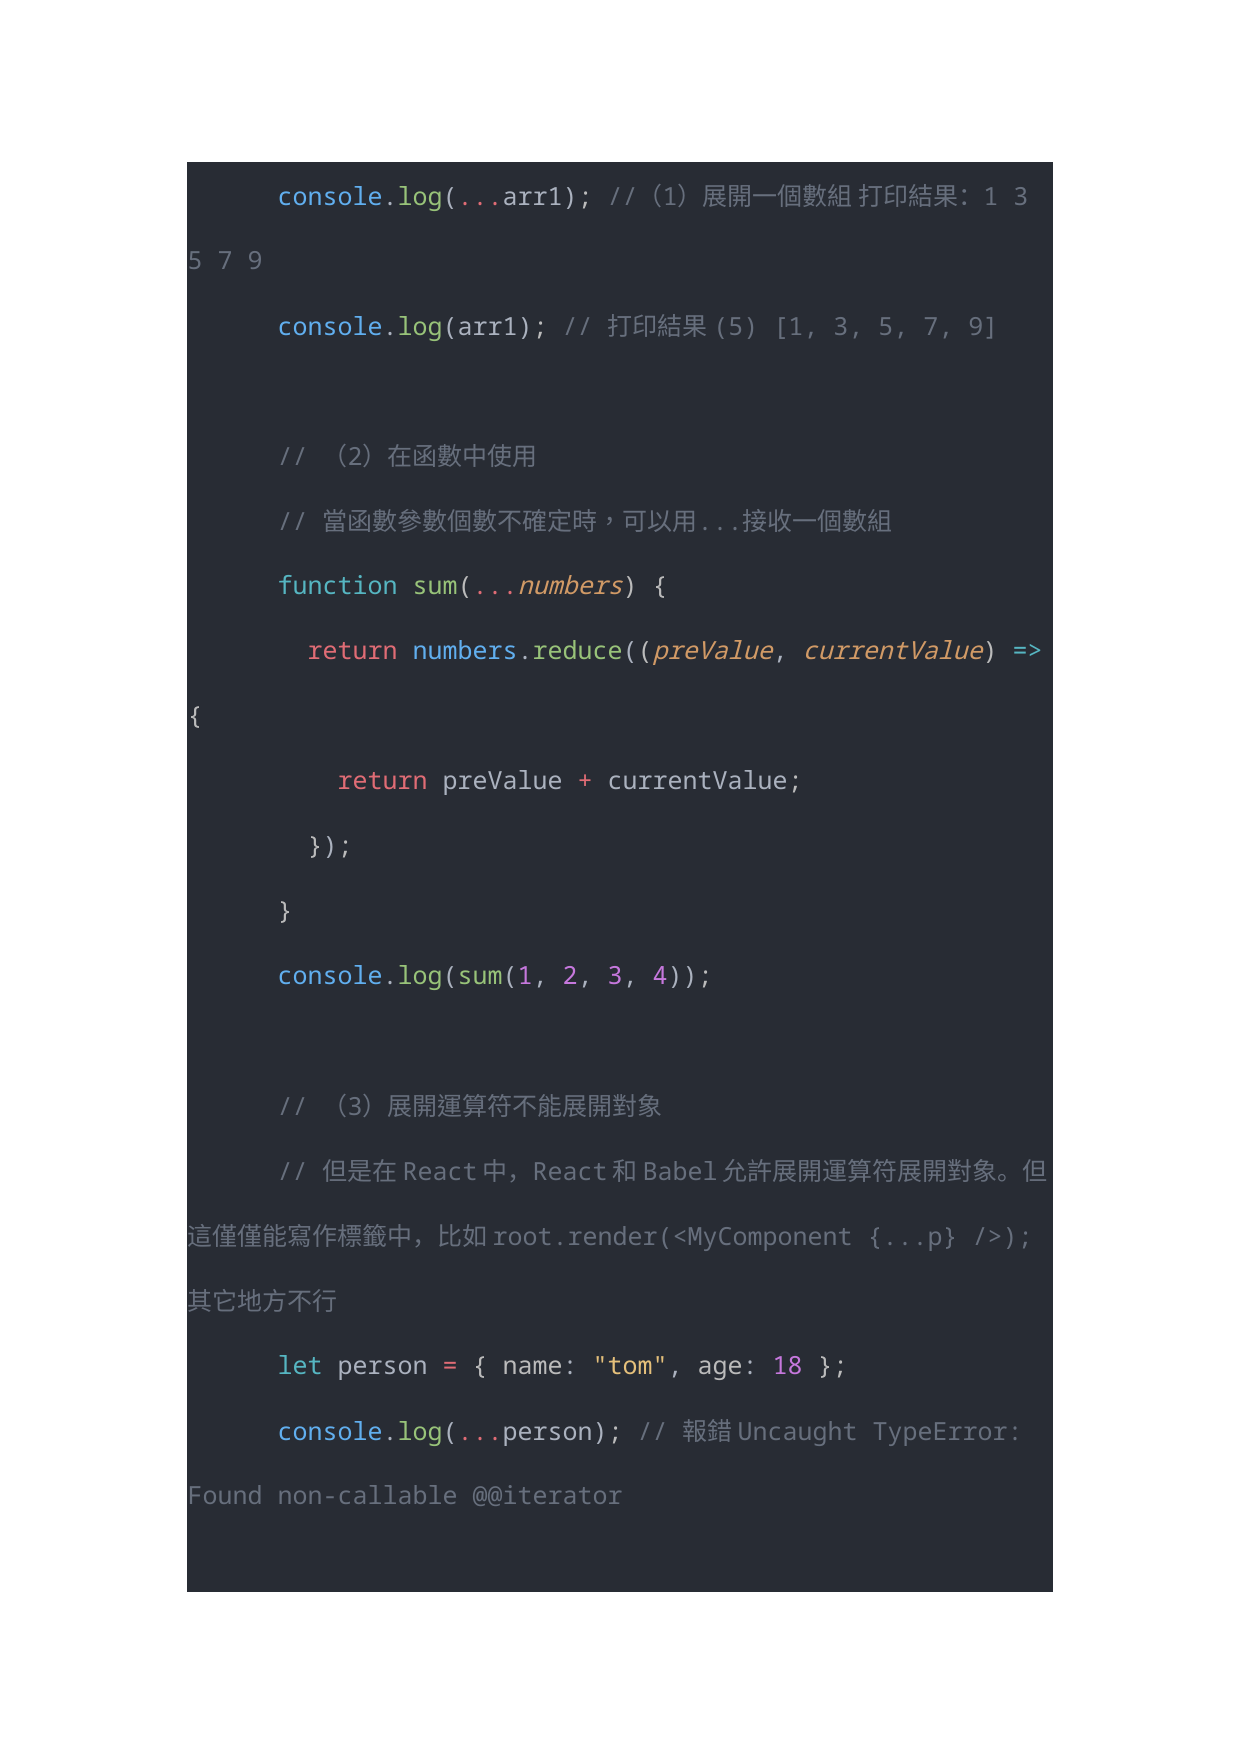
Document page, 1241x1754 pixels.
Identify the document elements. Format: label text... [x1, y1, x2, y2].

text function sum(...numbers) { [187, 552, 1053, 617]
text return preValue + currentValue; [187, 747, 1053, 812]
text console.log(arr1); // 打印結果 (5) [1, 3, 5, 7, 9] [187, 292, 1053, 357]
text // （3）展開運算符不能展開對象 [187, 1072, 1053, 1137]
text let person = { name: "tom", age: 18 }; [187, 1332, 1053, 1397]
text console.log(sum(1, 2, 3, 4)); [187, 942, 1053, 1007]
text // 但是在React中，React和Babel允許展開運算符展開對象。但這僅僅能寫作標籤中，比如root.render(<MyComponent {...p} />);其它地方不行 [187, 1137, 1053, 1332]
text console.log(...person); // 報錯Uncaught TypeError: Found non-callable @@iterator [187, 1397, 1053, 1527]
text } [187, 877, 1053, 942]
text }); [187, 812, 1053, 877]
text // （2）在函數中使用 [187, 422, 1053, 487]
text return numbers.reduce((preValue, currentValue) => { [187, 617, 1053, 747]
text console.log(...arr1); //（1）展開一個數組 打印結果：1 3 5 7 9 [187, 162, 1053, 292]
text // 當函數參數個數不確定時，可以用...接收一個數組 [187, 487, 1053, 552]
